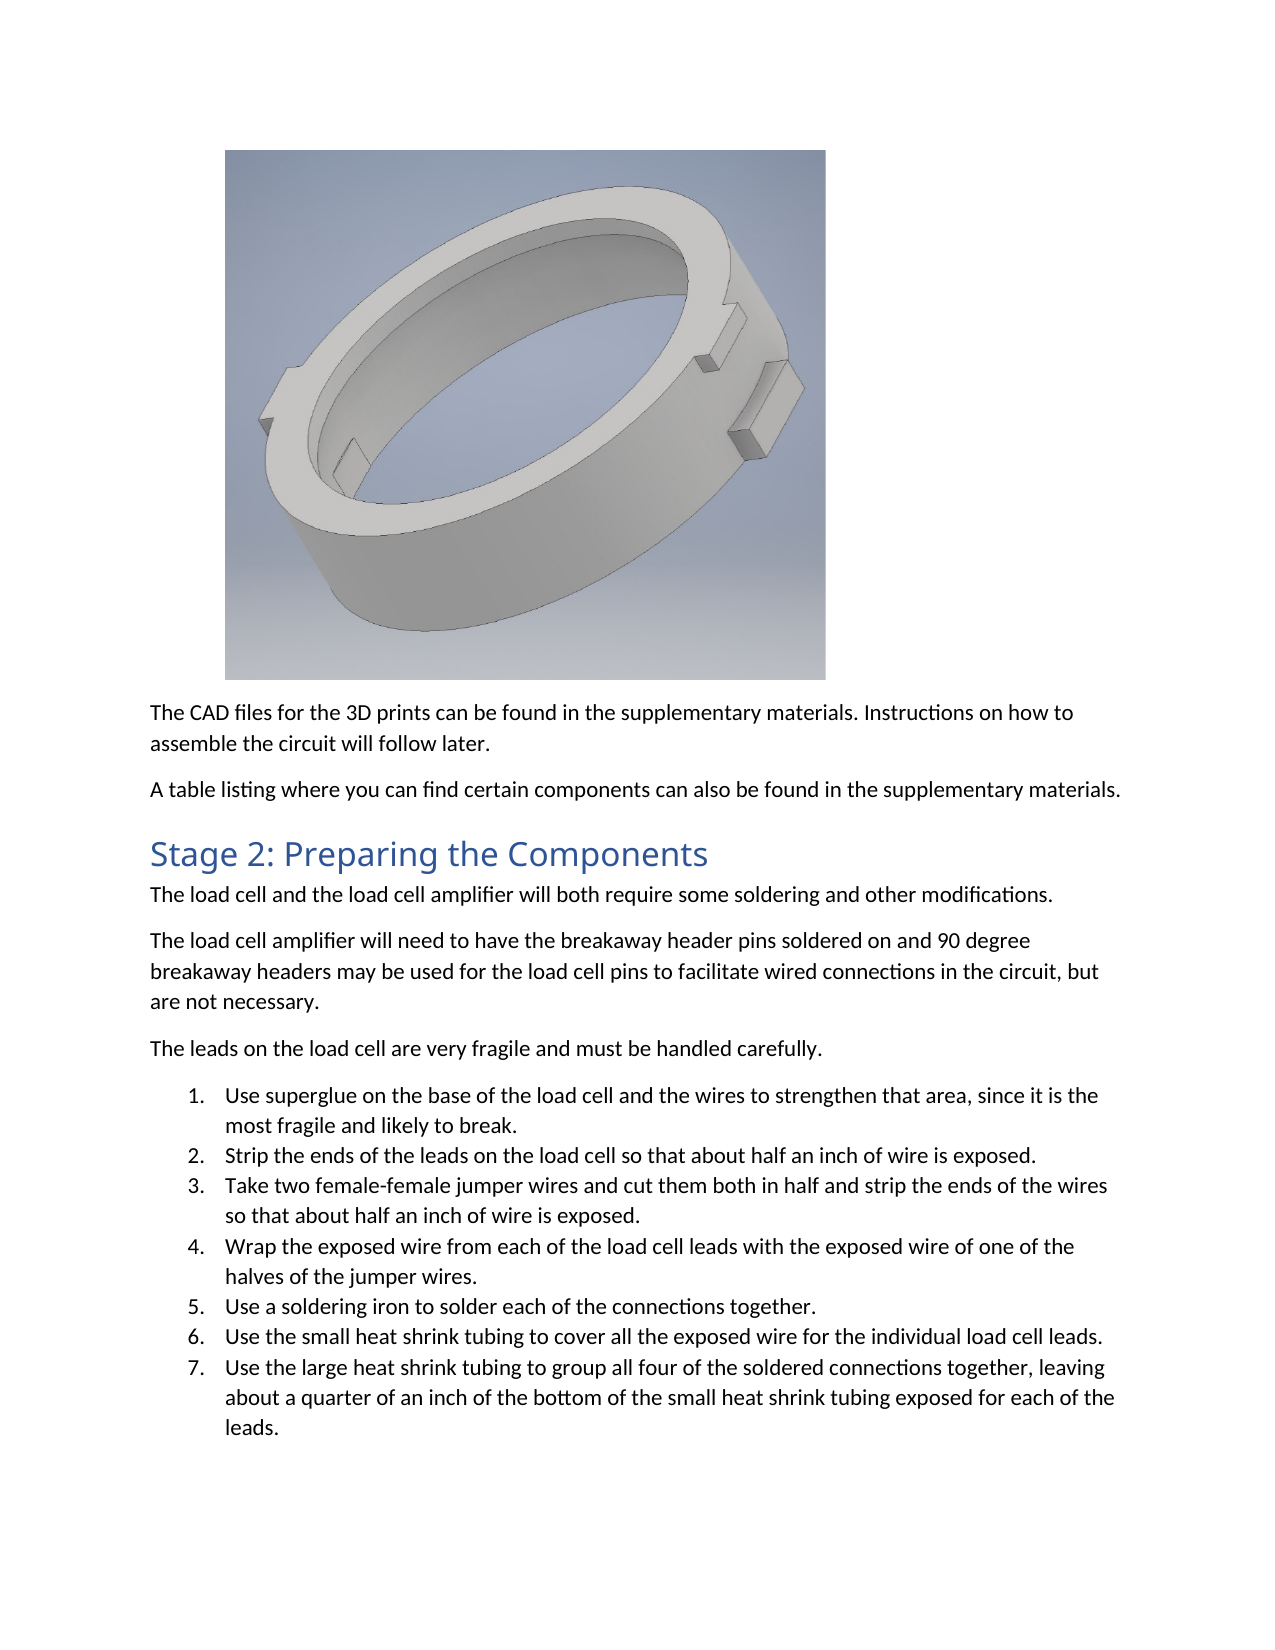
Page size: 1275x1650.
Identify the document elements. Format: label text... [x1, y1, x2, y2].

list Strip the ends of the leads on the load cell so that about half an inch of wire is exposed. [187, 1141, 1125, 1169]
picture [225, 150, 826, 680]
subtitle Stage 2: Preparing the Components [150, 831, 1125, 876]
list Wrap the exposed wire from each of the load cell leads with the exposed wire of one of the halves of the jumper wires. [187, 1232, 1125, 1290]
text The leads on the load cell are very fragile and must be handled carefully. [150, 1034, 1125, 1062]
list Take two female-female jumper wires and cut them both in half and strip the ends of the wires so that about half an inch of wire is exposed. [187, 1171, 1125, 1230]
text The load cell amplifier will need to have the breakaway header pins soldered on and 90 degree breakaway headers may be used for the load cell pins to facilitate wired connections in the circuit, but are not necessary. [150, 927, 1125, 1015]
text A table listing where you can find certain components can also be found in the supplementary materials. [150, 776, 1125, 804]
list Use a soldering iron to solder each of the connections together. [187, 1292, 1125, 1320]
list Use the small heat shrink tubing to cover all the exposed wire for the individual load cell leads. [187, 1322, 1125, 1351]
list Use superglue on the base of the load cell and the wires to strengthen that area, since it is the most fragile and likely to break. [187, 1081, 1125, 1139]
text The load cell and the load cell amplifier will both require some soldering and other modifications. [150, 880, 1125, 908]
text The CAD files for the 3D prints can be found in the supplementary materials. Instructions on how to assemble the circuit will follow later. [150, 698, 1125, 757]
list Use the large heat shrink tubing to group all four of the soldered connections together, leaving about a quarter of an inch of the bottom of the small heat shrink tubing exposed for each of the leads. [187, 1353, 1125, 1441]
